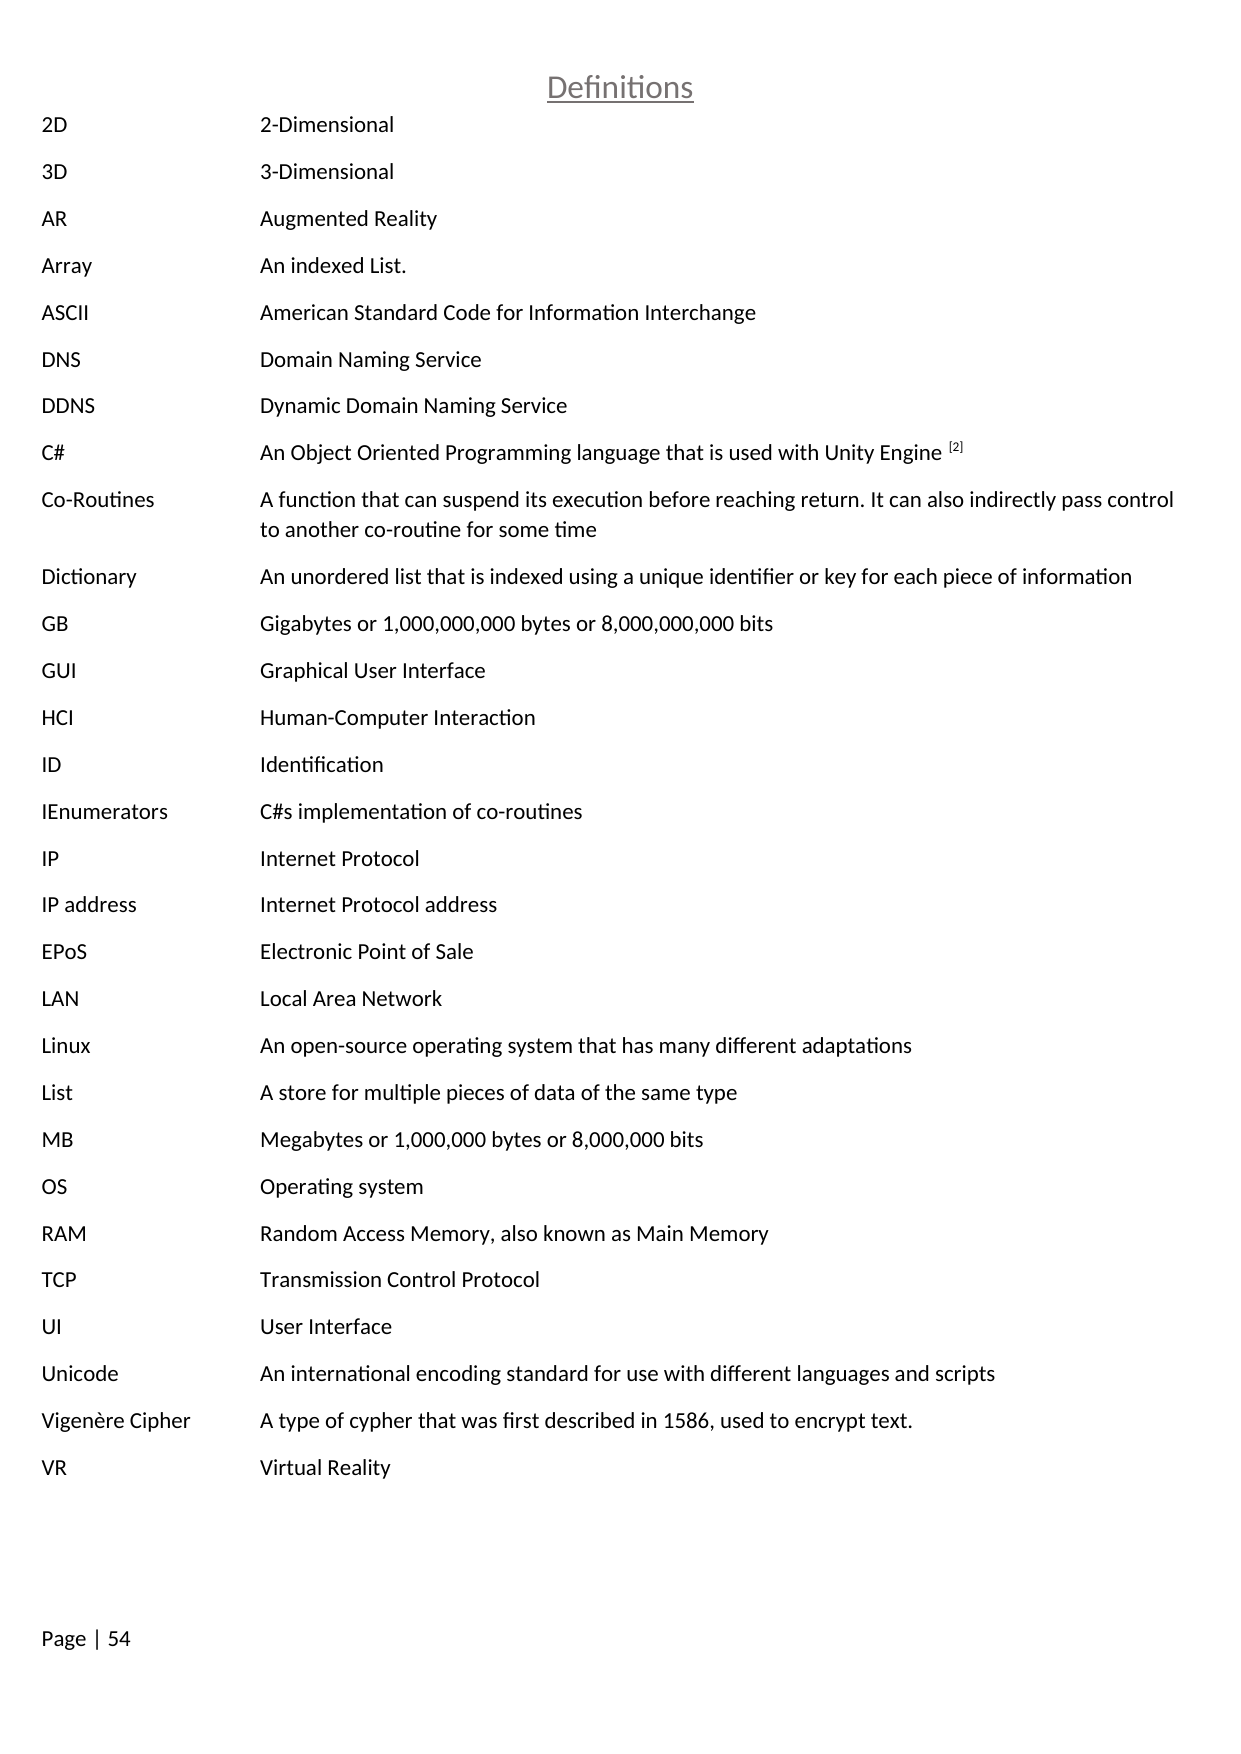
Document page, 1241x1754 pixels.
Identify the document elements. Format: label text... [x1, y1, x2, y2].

text Array An indexed List. [41, 251, 1199, 279]
text RAM Random Access Memory, also known as Main Memory [41, 1219, 1199, 1247]
text MB Megabytes or 1,000,000 bytes or 8,000,000 bits [41, 1125, 1199, 1153]
text OS Operating system [41, 1172, 1199, 1200]
text Unicode An international encoding standard for use with different languages and scripts [41, 1359, 1199, 1387]
text DNS Domain Naming Service [41, 345, 1199, 373]
text DDNS Dynamic Domain Naming Service [41, 392, 1199, 419]
text Linux An open-source operating system that has many different adaptations [41, 1031, 1199, 1059]
text UI User Interface [41, 1312, 1199, 1340]
text C# An Object Oriented Programming language that is used with Unity Engine [2] [41, 438, 1199, 466]
text AR Augmented Reality [41, 204, 1199, 232]
text IP address Internet Protocol address [41, 891, 1199, 918]
subtitle Definitions [41, 66, 1199, 107]
text IP Internet Protocol [41, 844, 1199, 872]
text List A store for multiple pieces of data of the same type [41, 1078, 1199, 1106]
text VR Virtual Reality [41, 1453, 1199, 1481]
text TCP Transmission Control Protocol [41, 1266, 1199, 1293]
text IEnumerators C#s implementation of co-routines [41, 797, 1199, 825]
text Dictionary An unordered list that is indexed using a unique identifier or key for each piece of information [41, 562, 1199, 590]
text 2D 2-Dimensional [41, 110, 1199, 138]
text Co-Routines A function that can suspend its execution before reaching return. It can also indirectly pass control to another co-routine for some time [41, 485, 1199, 543]
text HCI Human-Computer Interaction [41, 703, 1199, 731]
text 3D 3-Dimensional [41, 157, 1199, 185]
text GB Gigabytes or 1,000,000,000 bytes or 8,000,000,000 bits [41, 609, 1199, 637]
text ID Identification [41, 750, 1199, 778]
text Vigenère Cipher A type of cypher that was first described in 1586, used to encrypt text. [41, 1406, 1199, 1434]
text LAN Local Area Network [41, 984, 1199, 1012]
text GUI Graphical User Interface [41, 656, 1199, 684]
text EPoS Electronic Point of Sale [41, 937, 1199, 965]
text ASCII American Standard Code for Information Interchange [41, 298, 1199, 326]
